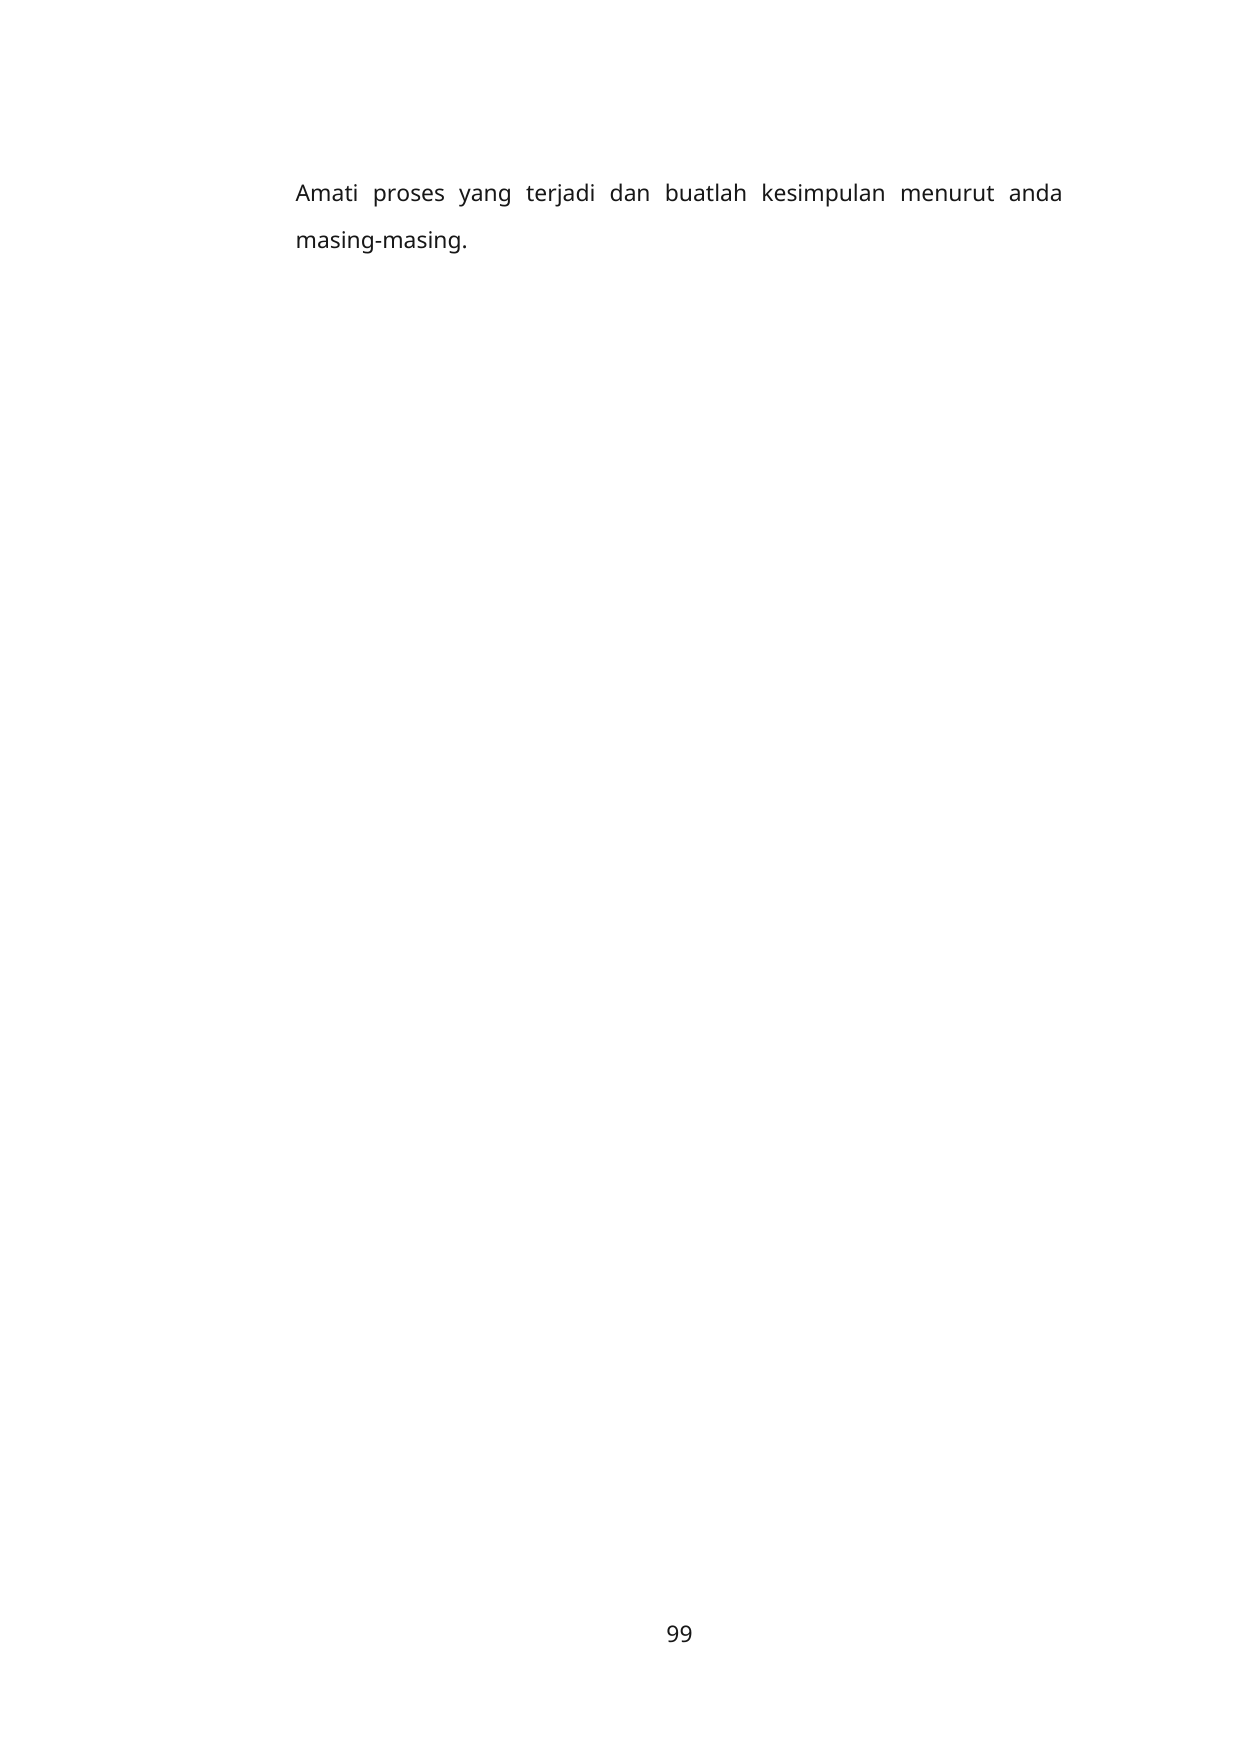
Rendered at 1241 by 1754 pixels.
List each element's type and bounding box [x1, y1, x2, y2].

list [236, 177, 1063, 255]
